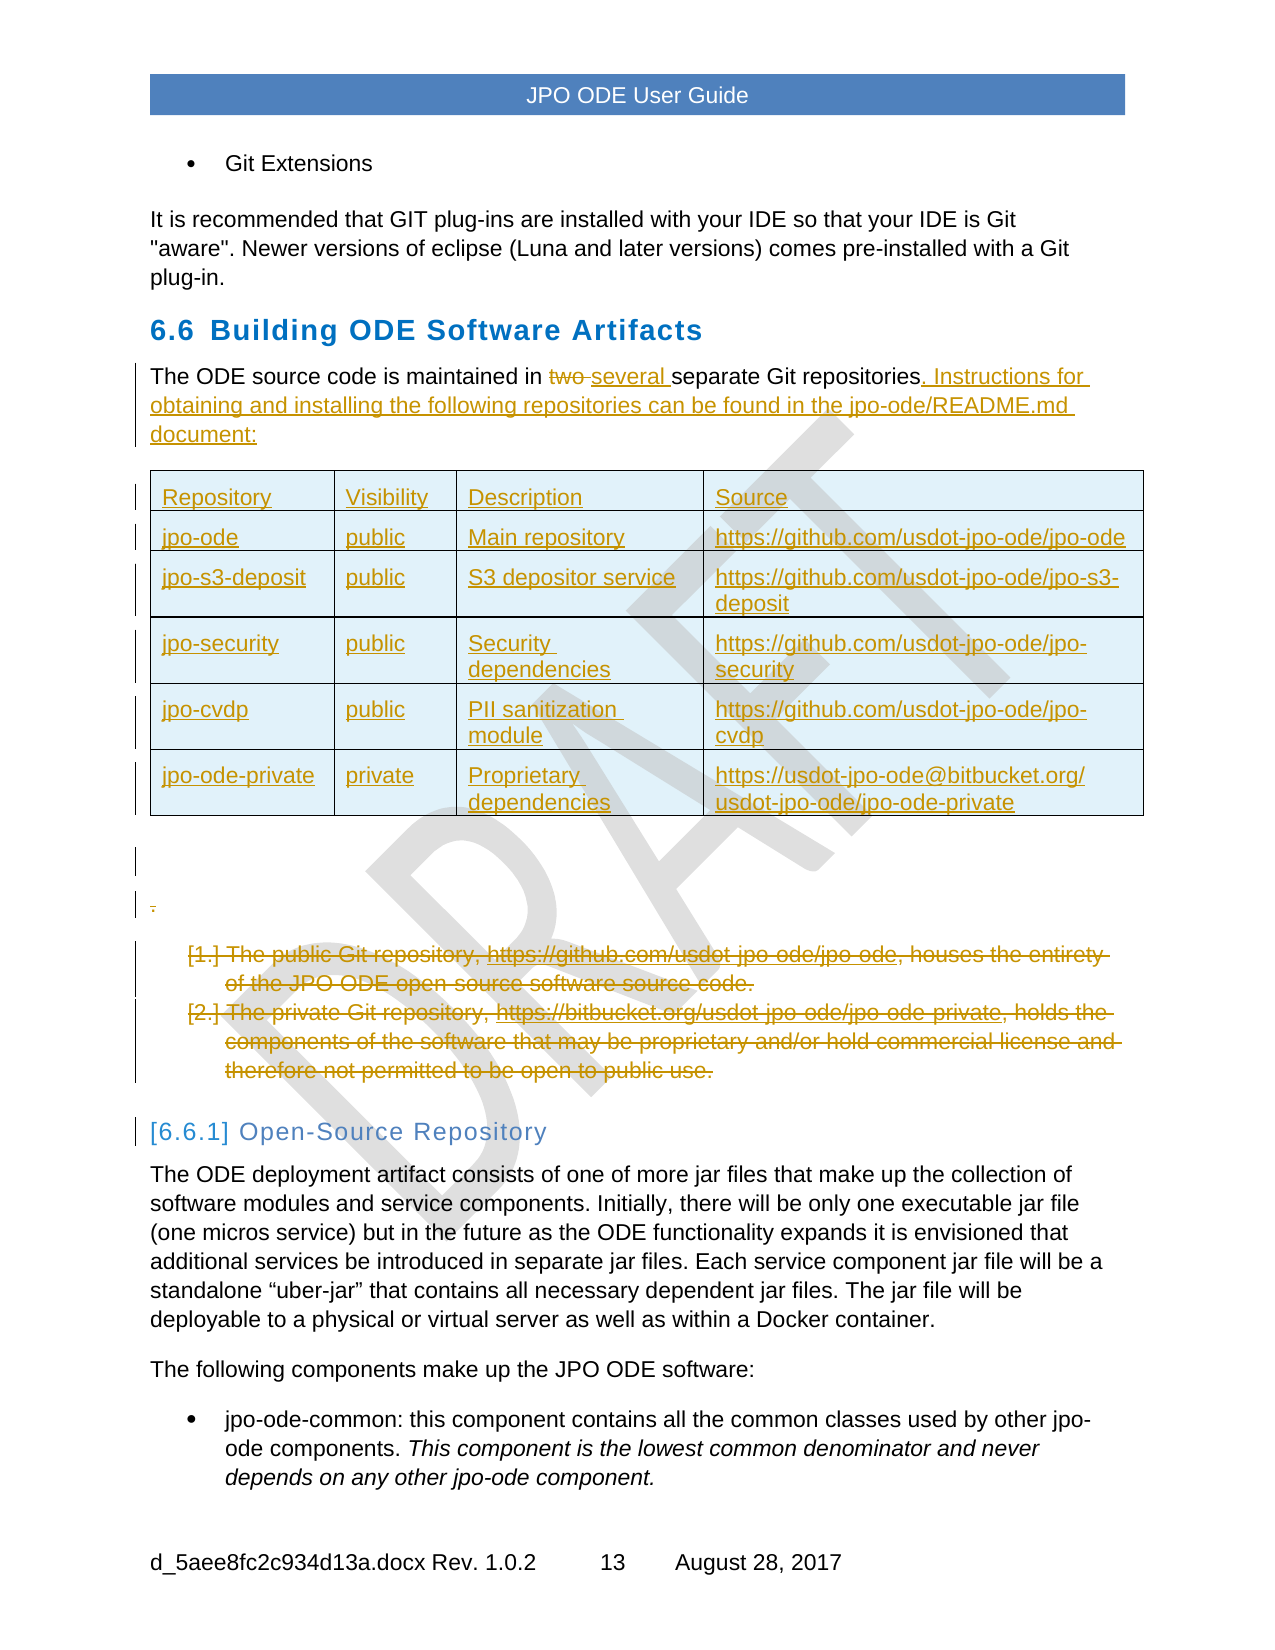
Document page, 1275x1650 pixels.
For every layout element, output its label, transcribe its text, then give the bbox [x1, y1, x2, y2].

text It is recommended that GIT plug-ins are installed with your IDE so that your IDE is Git "aware". Newer versions of eclipse (Luna and later versions) comes pre-installed with a Git plug-in. [150, 206, 1125, 290]
text The ODE source code is maintained in separate Git repositories [150, 363, 1125, 447]
text The following components make up the JPO ODE software: [150, 1356, 1125, 1382]
subtitle Open-Source Repository [150, 1117, 1125, 1146]
text The ODE deployment artifact consists of one of more jar files that make up the collection of software modules and service components. Initially, there will be only one executable jar file (one micros service) but in the future as the ODE functionality expands it is envisioned that additional services be introduced in separate jar files. Each service component jar file will be a standalone “uber-jar” that contains all necessary dependent jar files. The jar file will be deployable to a physical or virtual server as well as within a Docker container. [150, 1161, 1125, 1332]
list jpo-ode-common: this component contains all the common classes used by other jpo-ode components. This component is the lowest common denominator and never depends on any other jpo-ode component. [187, 1406, 1125, 1490]
list Git Extensions [187, 150, 1125, 176]
subtitle Building ODE Software Artifacts [150, 313, 1125, 347]
